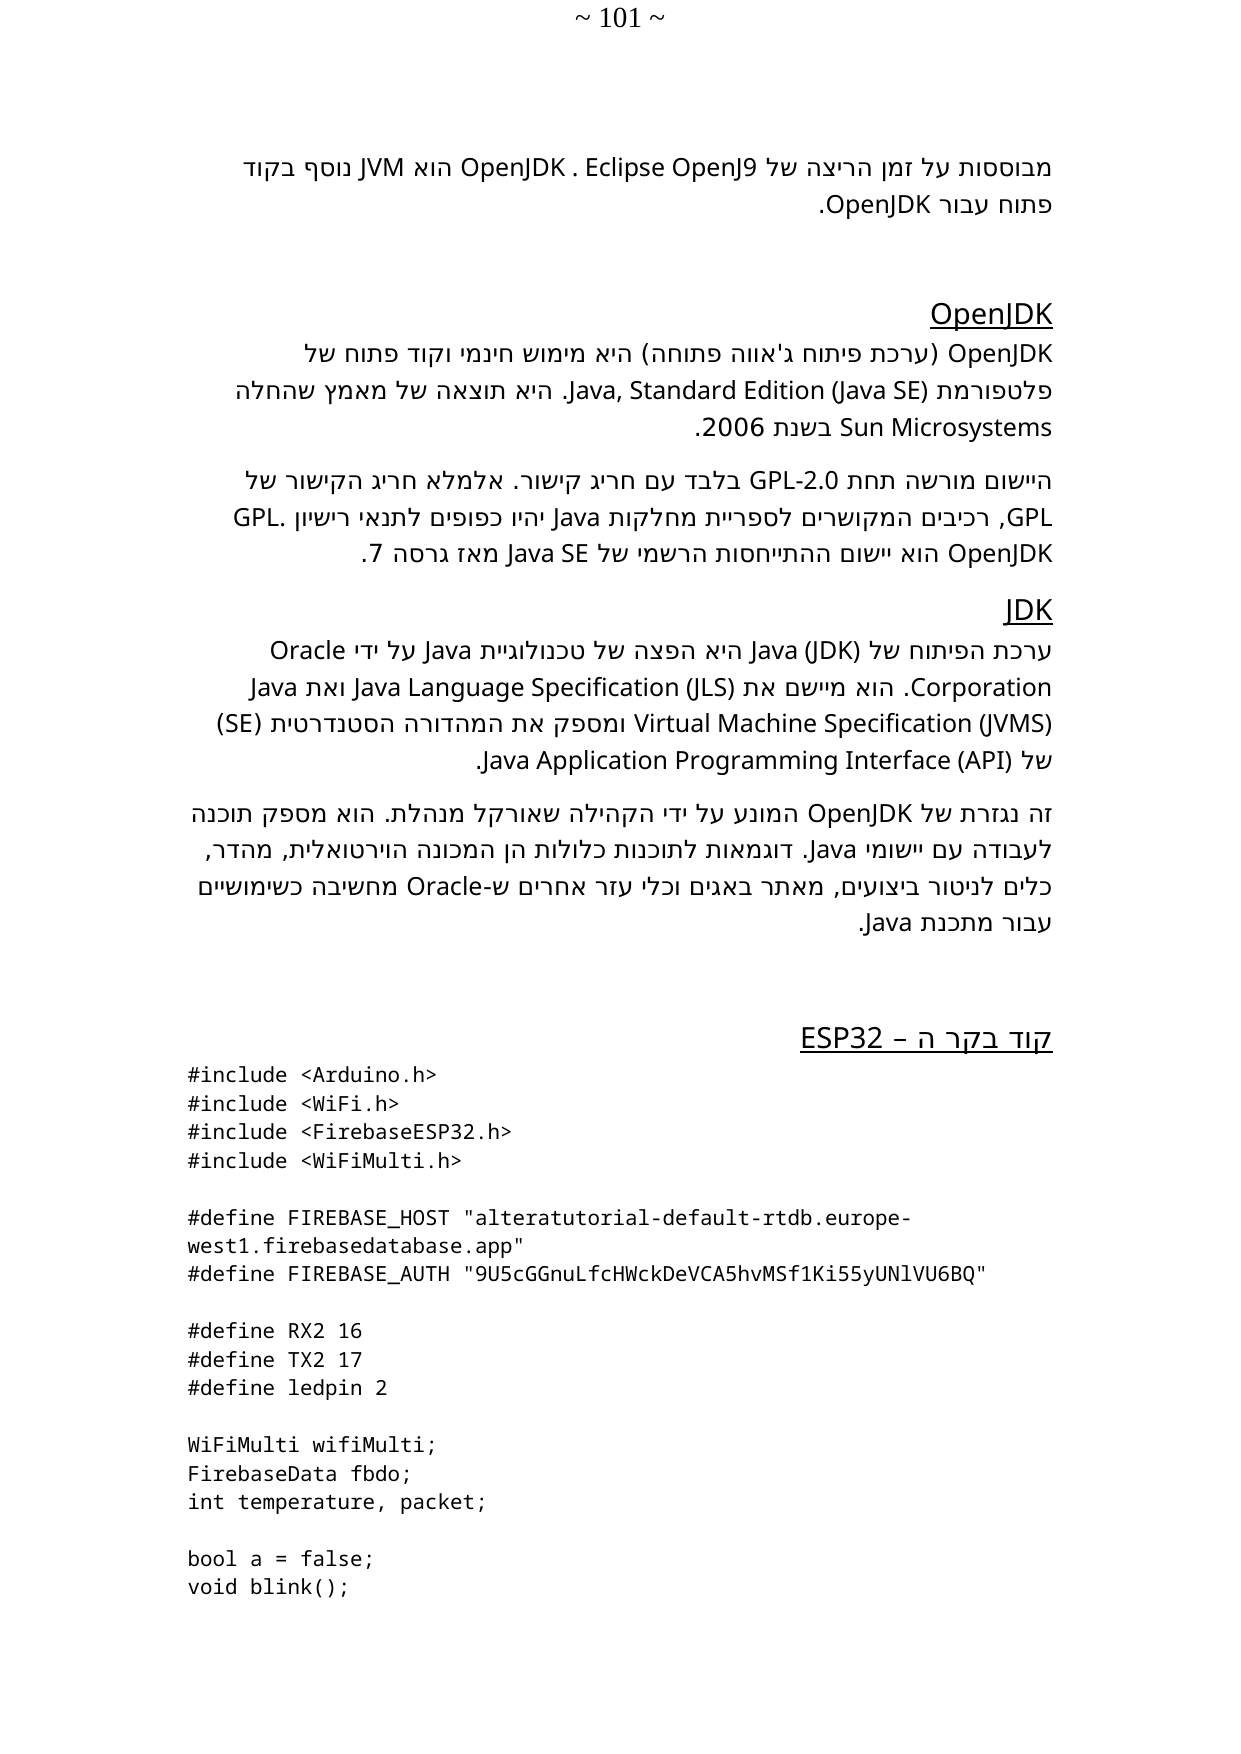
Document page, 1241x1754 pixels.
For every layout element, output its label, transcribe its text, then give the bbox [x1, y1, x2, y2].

text FirebaseData fbdo; [187, 1459, 1053, 1487]
subtitle OpenJDK [187, 293, 1053, 333]
subtitle JDK [187, 589, 1053, 629]
text #define RX2 16 [187, 1316, 1053, 1345]
text #include <FirebaseESP32.h> [187, 1117, 1053, 1146]
text #include <WiFi.h> [187, 1089, 1053, 1117]
text #include <WiFiMulti.h> [187, 1146, 1053, 1174]
text #define FIREBASE_HOST "alteratutorial-default-rtdb.europe-west1.firebasedatabase.app" [187, 1203, 1053, 1259]
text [187, 150, 1053, 220]
text ערכת הפיתוח של Java (JDK) היא הפצה של טכנולוגיית Java על ידי Oracle Corporation. הוא מיישם את Java Language Specification (JLS) ואת Java Virtual Machine Specification (JVMS) ומספק את המהדורה הסטנדרטית (SE) של Java Application Programming Interface (API). [187, 632, 1053, 776]
subtitle קוד בקר ה – ESP32 [187, 1018, 1053, 1057]
text void blink(); [187, 1572, 1053, 1601]
text OpenJDK (ערכת פיתוח ג'אווה פתוחה) היא מימוש חינמי וקוד פתוח של פלטפורמת Java, Standard Edition (Java SE). היא תוצאה של מאמץ שהחלה Sun Microsystems בשנת 2006. [187, 336, 1053, 443]
text זה נגזרת של OpenJDK המונע על ידי הקהילה שאורקל מנהלת. הוא מספק תוכנה לעבודה עם יישומי Java. דוגמאות לתוכנות כלולות הן המכונה הוירטואלית, מהדר, כלים לניטור ביצועים, מאתר באגים וכלי עזר אחרים ש-Oracle מחשיבה כשימושיים עבור מתכנת Java. [187, 796, 1053, 939]
text WiFiMulti wifiMulti; [187, 1430, 1053, 1459]
text #define TX2 17 [187, 1345, 1053, 1373]
text #include <Arduino.h> [187, 1061, 1053, 1089]
text #define ledpin 2 [187, 1373, 1053, 1402]
text bool a = false; [187, 1544, 1053, 1572]
text int temperature, packet; [187, 1487, 1053, 1516]
text #define FIREBASE_AUTH "9U5cGGnuLfcHWckDeVCA5hvMSf1Ki55yUNlVU6BQ" [187, 1259, 1053, 1288]
text היישום מורשה תחת GPL-2.0 בלבד עם חריג קישור. אלמלא חריג הקישור של GPL, רכיבים המקושרים לספריית מחלקות Java יהיו כפופים לתנאי רישיון GPL. OpenJDK הוא יישום ההתייחסות הרשמי של Java SE מאז גרסה 7. [187, 463, 1053, 570]
